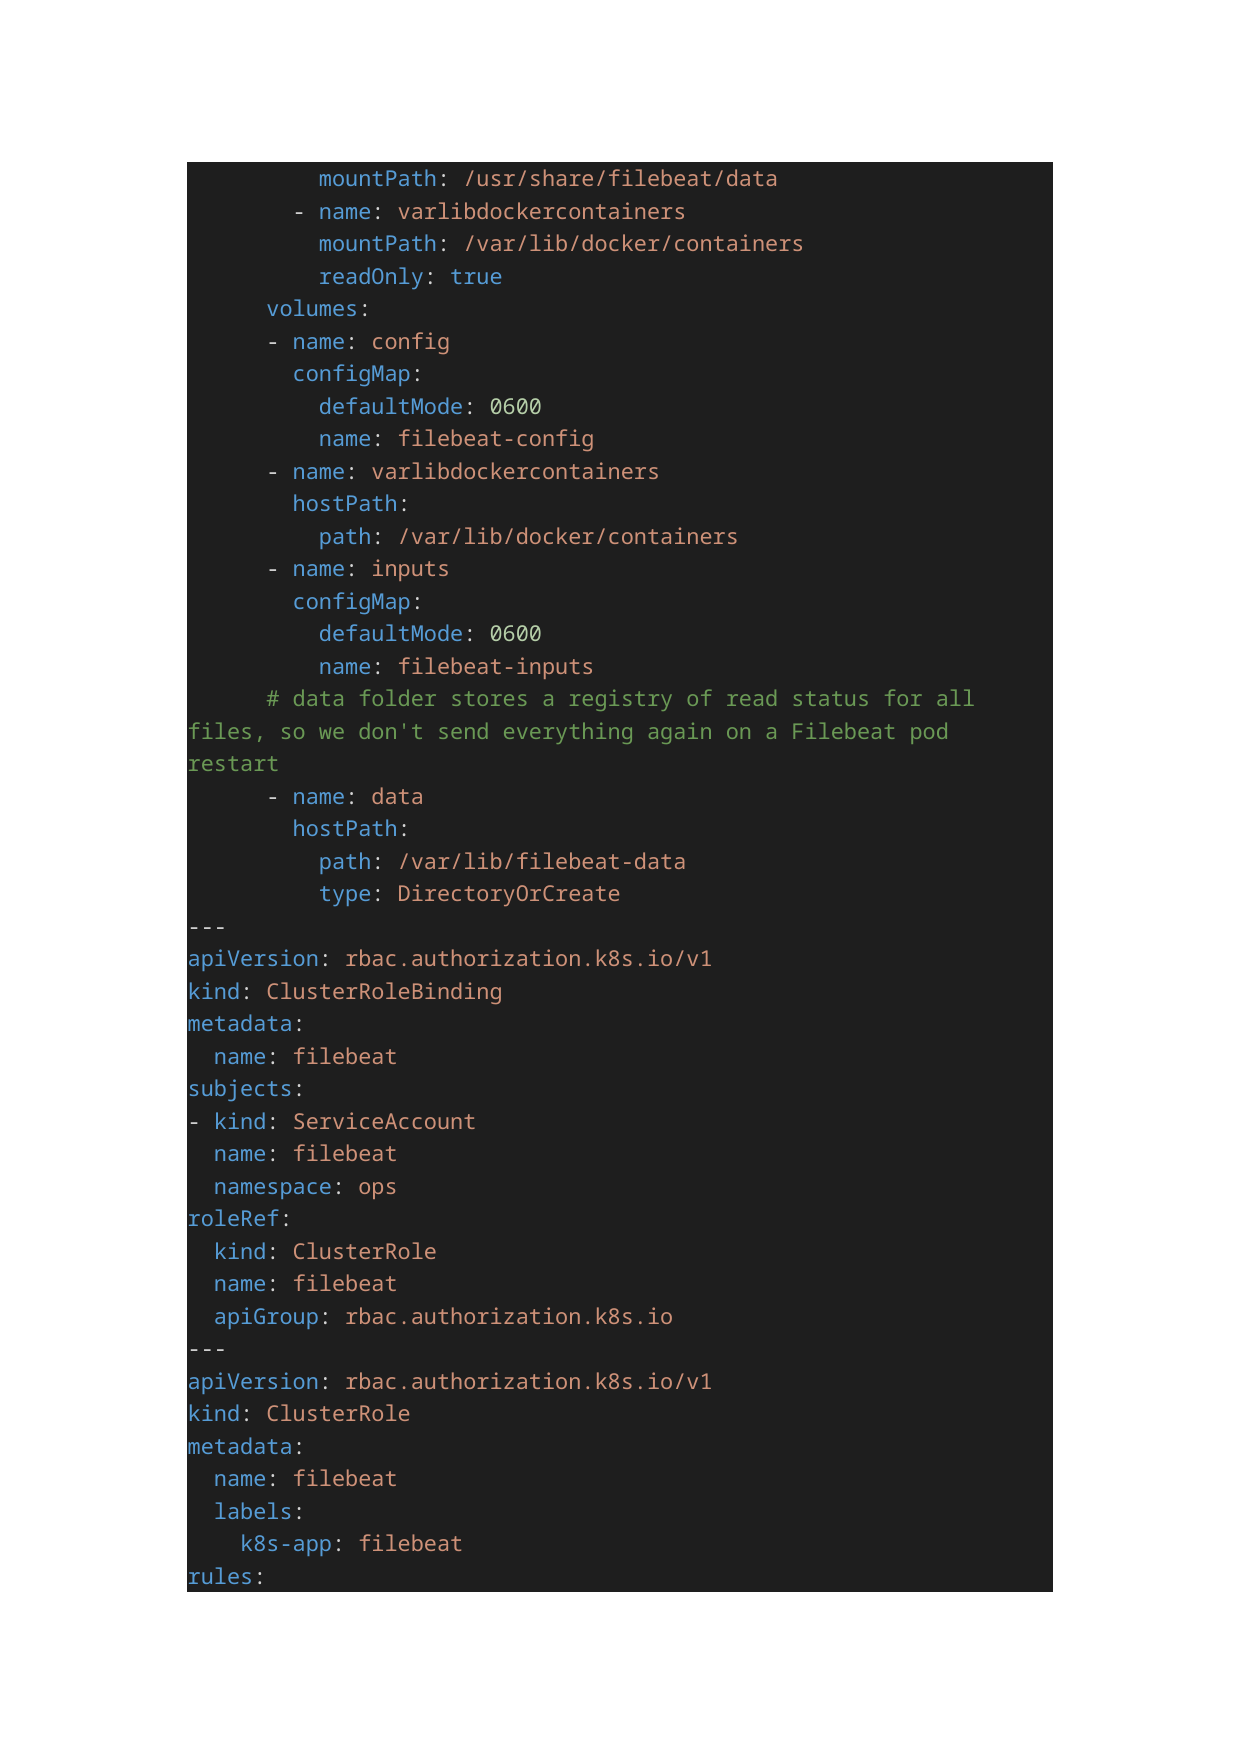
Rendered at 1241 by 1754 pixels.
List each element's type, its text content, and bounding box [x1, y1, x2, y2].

text # data folder stores a registry of read status for all files, so we don't send everything again on a Filebeat pod restart [187, 682, 1053, 779]
text name: filebeat [187, 1462, 1053, 1494]
text mountPath: /var/lib/docker/containers [187, 227, 1053, 259]
text namespace: ops [187, 1169, 1053, 1202]
text apiGroup: rbac.authorization.k8s.io [187, 1299, 1053, 1332]
text hostPath: [187, 487, 1053, 519]
text metadata: [187, 1007, 1053, 1039]
text k8s-app: filebeat [187, 1527, 1053, 1559]
text - name: inputs [187, 552, 1053, 584]
text metadata: [187, 1429, 1053, 1462]
text path: /var/lib/docker/containers [187, 519, 1053, 552]
text mountPath: /usr/share/filebeat/data [187, 162, 1053, 194]
text rules: [187, 1559, 1053, 1592]
text readOnly: true [187, 259, 1053, 292]
text --- [187, 1332, 1053, 1364]
text kind: ClusterRole [187, 1397, 1053, 1429]
text defaultMode: 0600 [187, 617, 1053, 649]
text apiVersion: rbac.authorization.k8s.io/v1 [187, 942, 1053, 974]
text - name: data [187, 779, 1053, 812]
text configMap: [187, 584, 1053, 617]
text hostPath: [187, 812, 1053, 844]
text name: filebeat [187, 1039, 1053, 1072]
text kind: ClusterRole [187, 1234, 1053, 1267]
text labels: [187, 1494, 1053, 1527]
text name: filebeat [187, 1267, 1053, 1299]
text - name: config [187, 324, 1053, 357]
text defaultMode: 0600 [187, 389, 1053, 422]
text - kind: ServiceAccount [187, 1104, 1053, 1137]
text - name: varlibdockercontainers [187, 194, 1053, 227]
text path: /var/lib/filebeat-data [187, 844, 1053, 877]
text apiVersion: rbac.authorization.k8s.io/v1 [187, 1364, 1053, 1397]
text subjects: [187, 1072, 1053, 1104]
text name: filebeat-config [187, 422, 1053, 454]
text kind: ClusterRoleBinding [187, 974, 1053, 1007]
text name: filebeat [187, 1137, 1053, 1169]
text type: DirectoryOrCreate [187, 877, 1053, 909]
text roleRef: [187, 1202, 1053, 1234]
text configMap: [187, 357, 1053, 389]
text - name: varlibdockercontainers [187, 454, 1053, 487]
text --- [187, 909, 1053, 942]
text volumes: [187, 292, 1053, 324]
text name: filebeat-inputs [187, 649, 1053, 682]
